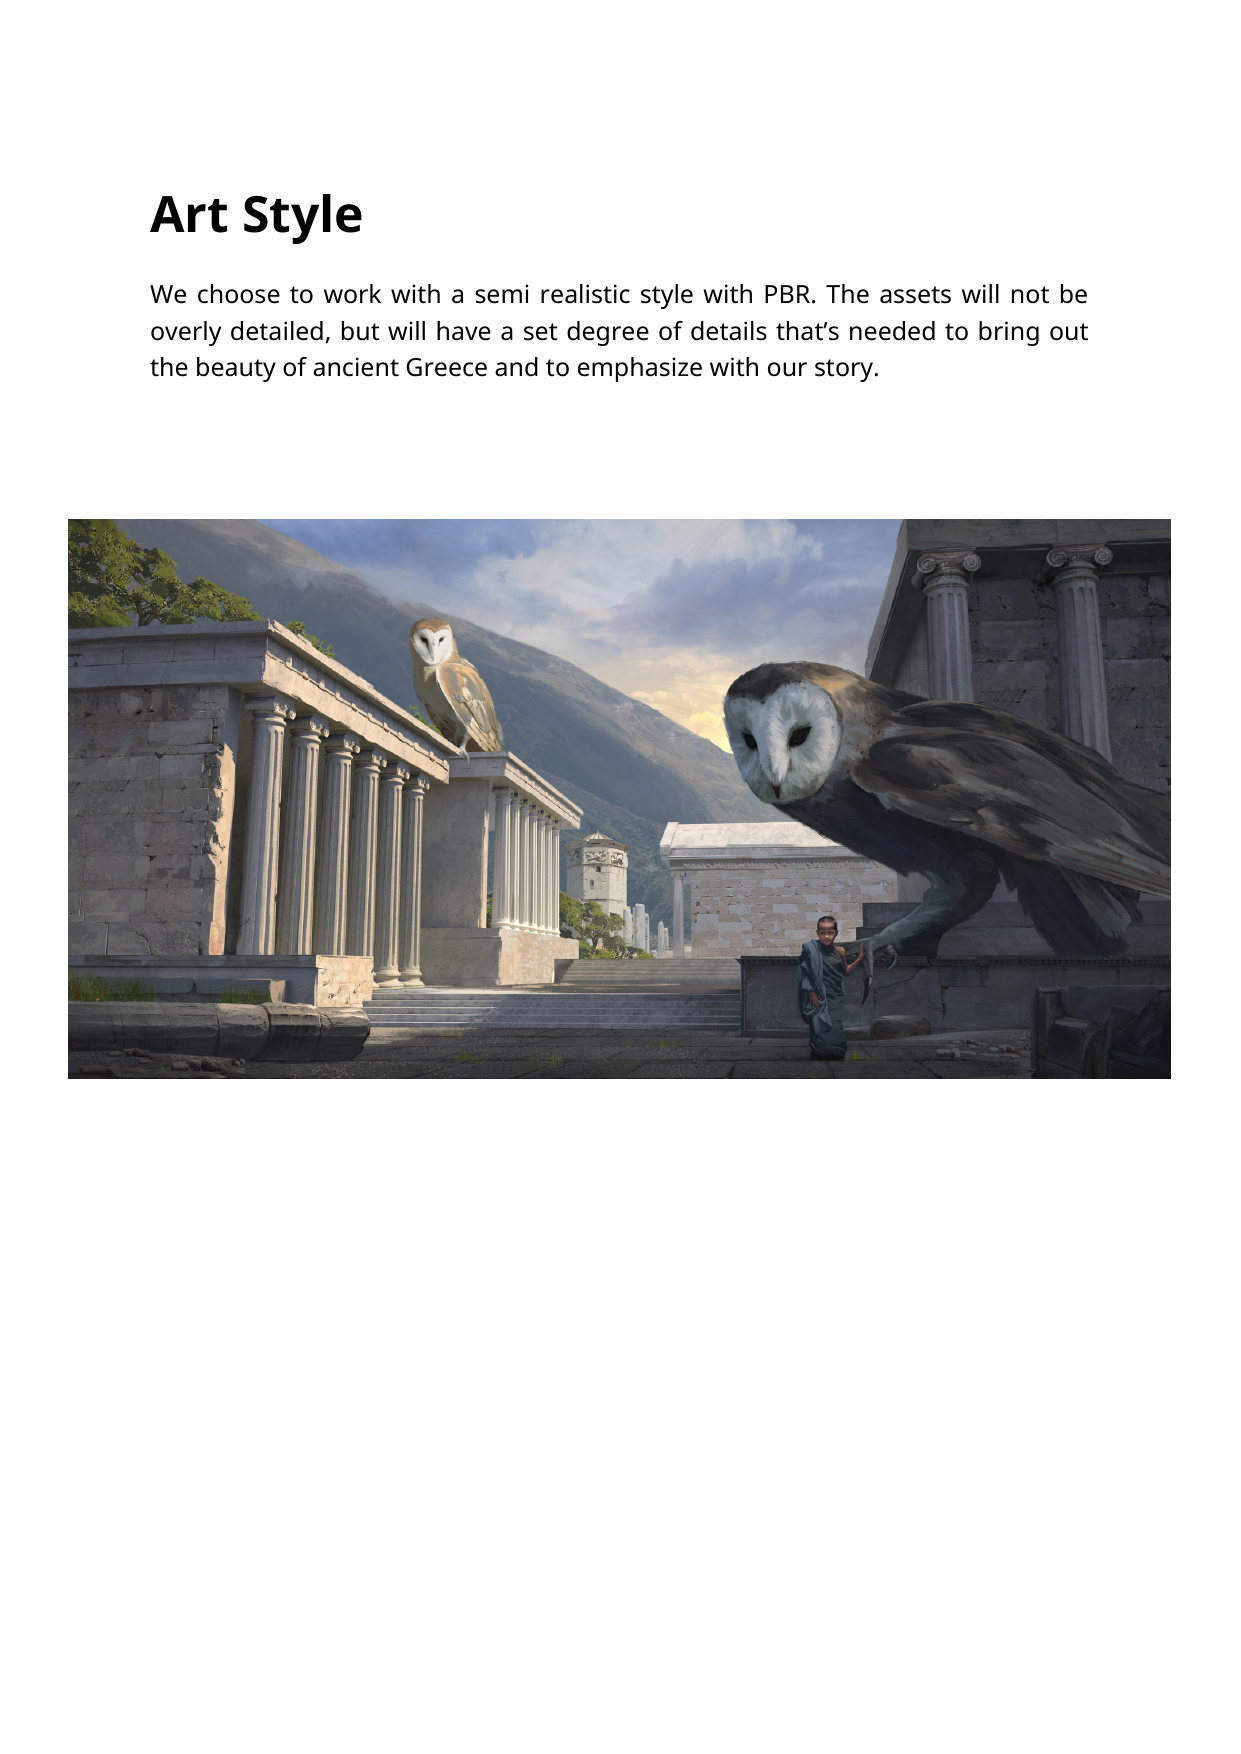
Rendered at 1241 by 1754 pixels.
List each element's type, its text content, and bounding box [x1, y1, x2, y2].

subtitle Art Style [150, 179, 1090, 247]
text We choose to work with a semi realistic style with PBR. The assets will not be overly detailed, but will have a set degree of details that’s needed to bring out the beauty of ancient Greece and to emphasize with our story. [150, 276, 1090, 384]
picture [68, 519, 1171, 1079]
